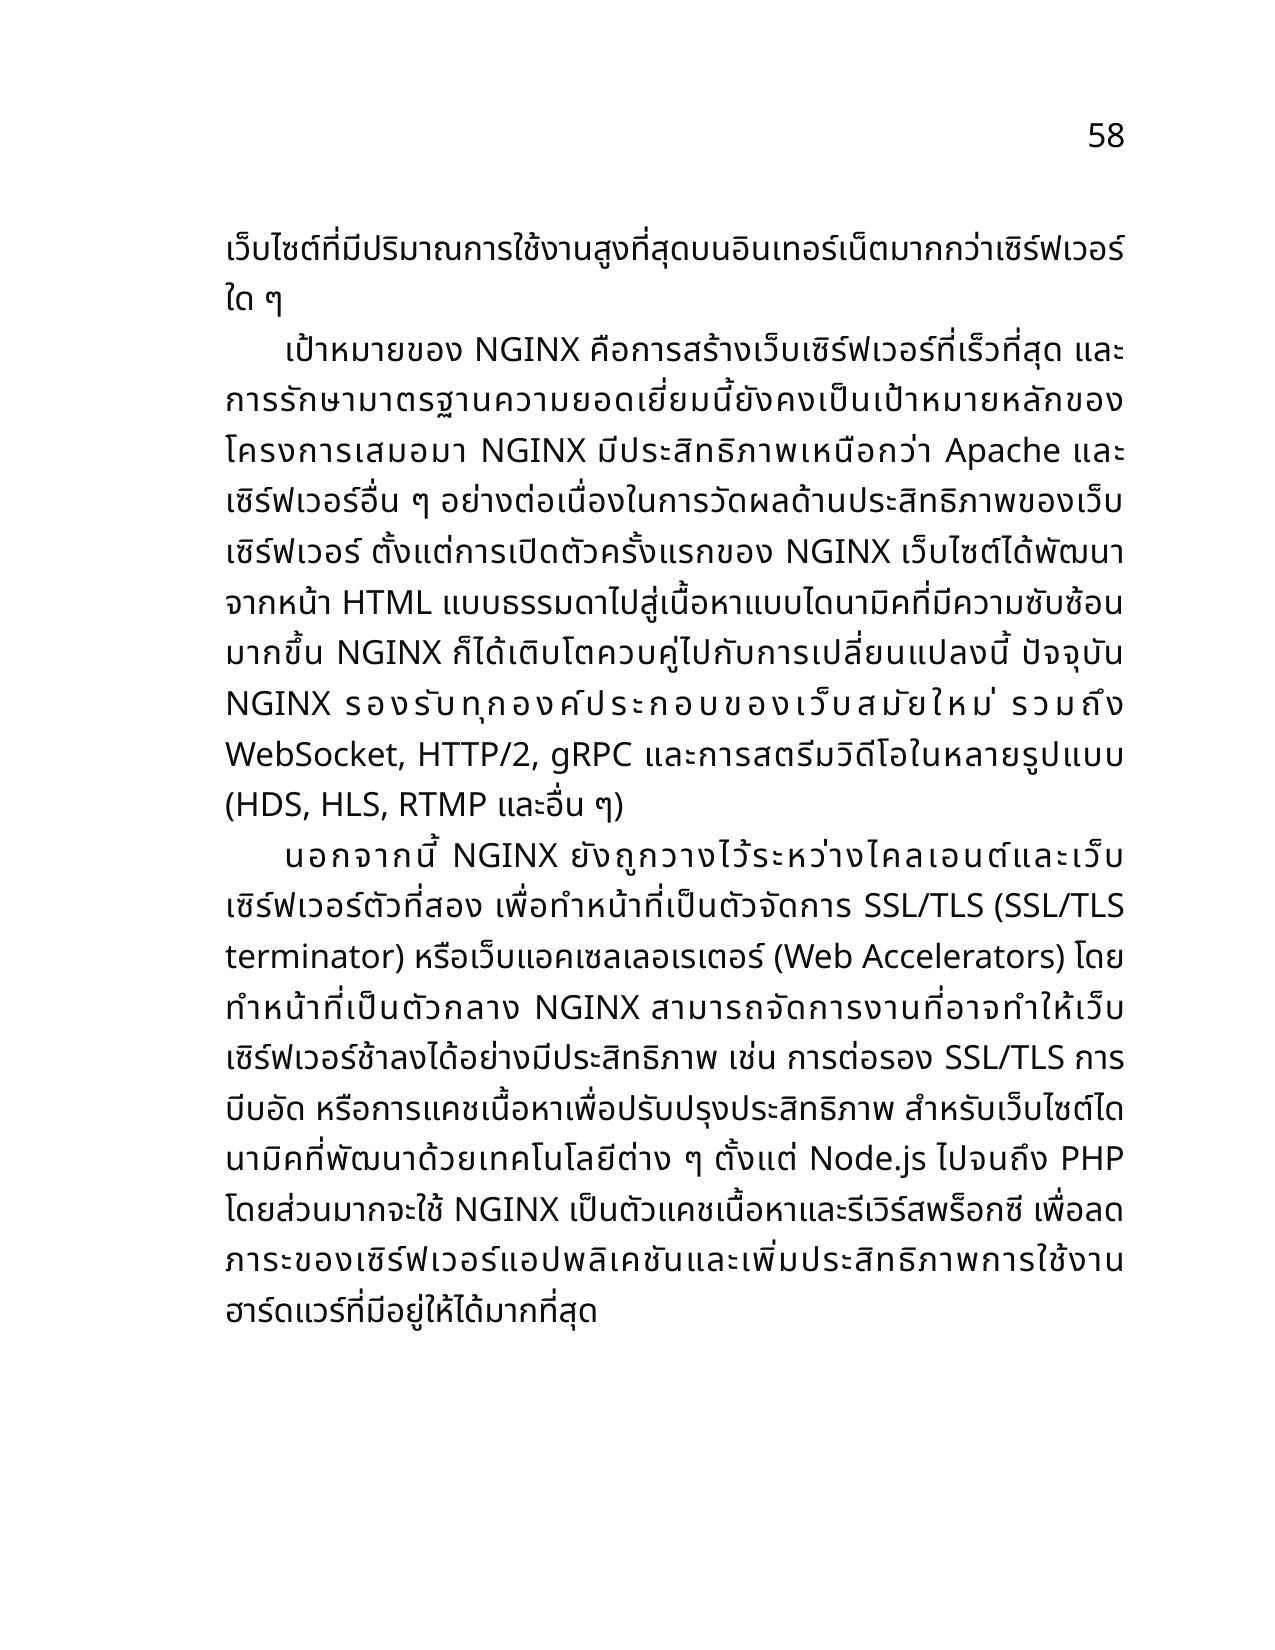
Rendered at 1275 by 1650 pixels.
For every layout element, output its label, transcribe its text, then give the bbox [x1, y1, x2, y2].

text นอกจากนี้ NGINX ยังถูกวางไว้ระหว่างไคลเอนต์และเว็บเซิร์ฟเวอร์ตัวที่สอง เพื่อทำหน้าที่เป็นตัวจัดการ SSL/TLS (SSL/TLS terminator) หรือเว็บแอคเซลเลอเรเตอร์ (Web Accelerators) โดยทำหน้าที่เป็นตัวกลาง NGINX สามารถจัดการงานที่อาจทำให้เว็บเซิร์ฟเวอร์ช้าลงได้อย่างมีประสิทธิภาพ เช่น การต่อรอง SSL/TLS การบีบอัด หรือการแคชเนื้อหาเพื่อปรับปรุงประสิทธิภาพ สำหรับเว็บไซต์ไดนามิคที่พัฒนาด้วยเทคโนโลยีต่าง ๆ ตั้งแต่ Node.js ไปจนถึง PHP โดยส่วนมากจะใช้ NGINX เป็นตัวแคชเนื้อหาและรีเวิร์สพร็อกซี เพื่อลดภาระของเซิร์ฟเวอร์แอปพลิเคชันและเพิ่มประสิทธิภาพการใช้งานฮาร์ดแวร์ที่มีอยู่ให้ได้มากที่สุด [225, 832, 1125, 1337]
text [225, 225, 1125, 326]
text เป้าหมายของ NGINX คือการสร้างเว็บเซิร์ฟเวอร์ที่เร็วที่สุด และการรักษามาตรฐานความยอดเยี่ยมนี้ยังคงเป็นเป้าหมายหลักของโครงการเสมอมา NGINX มีประสิทธิภาพเหนือกว่า Apache และเซิร์ฟเวอร์อื่น ๆ อย่างต่อเนื่องในการวัดผลด้านประสิทธิภาพของเว็บเซิร์ฟเวอร์ ตั้งแต่การเปิดตัวครั้งแรกของ NGINX เว็บไซต์ได้พัฒนาจากหน้า HTML แบบธรรมดาไปสู่เนื้อหาแบบไดนามิคที่มีความซับซ้อนมากขึ้น NGINX ก็ได้เติบโตควบคู่ไปกับการเปลี่ยนแปลงนี้ ปัจจุบัน NGINX รองรับทุกองค์ประกอบของเว็บสมัยใหม่ รวมถึง WebSocket, HTTP/2, gRPC และการสตรีมวิดีโอในหลายรูปแบบ (HDS, HLS, RTMP และอื่น ๆ) [225, 326, 1125, 832]
